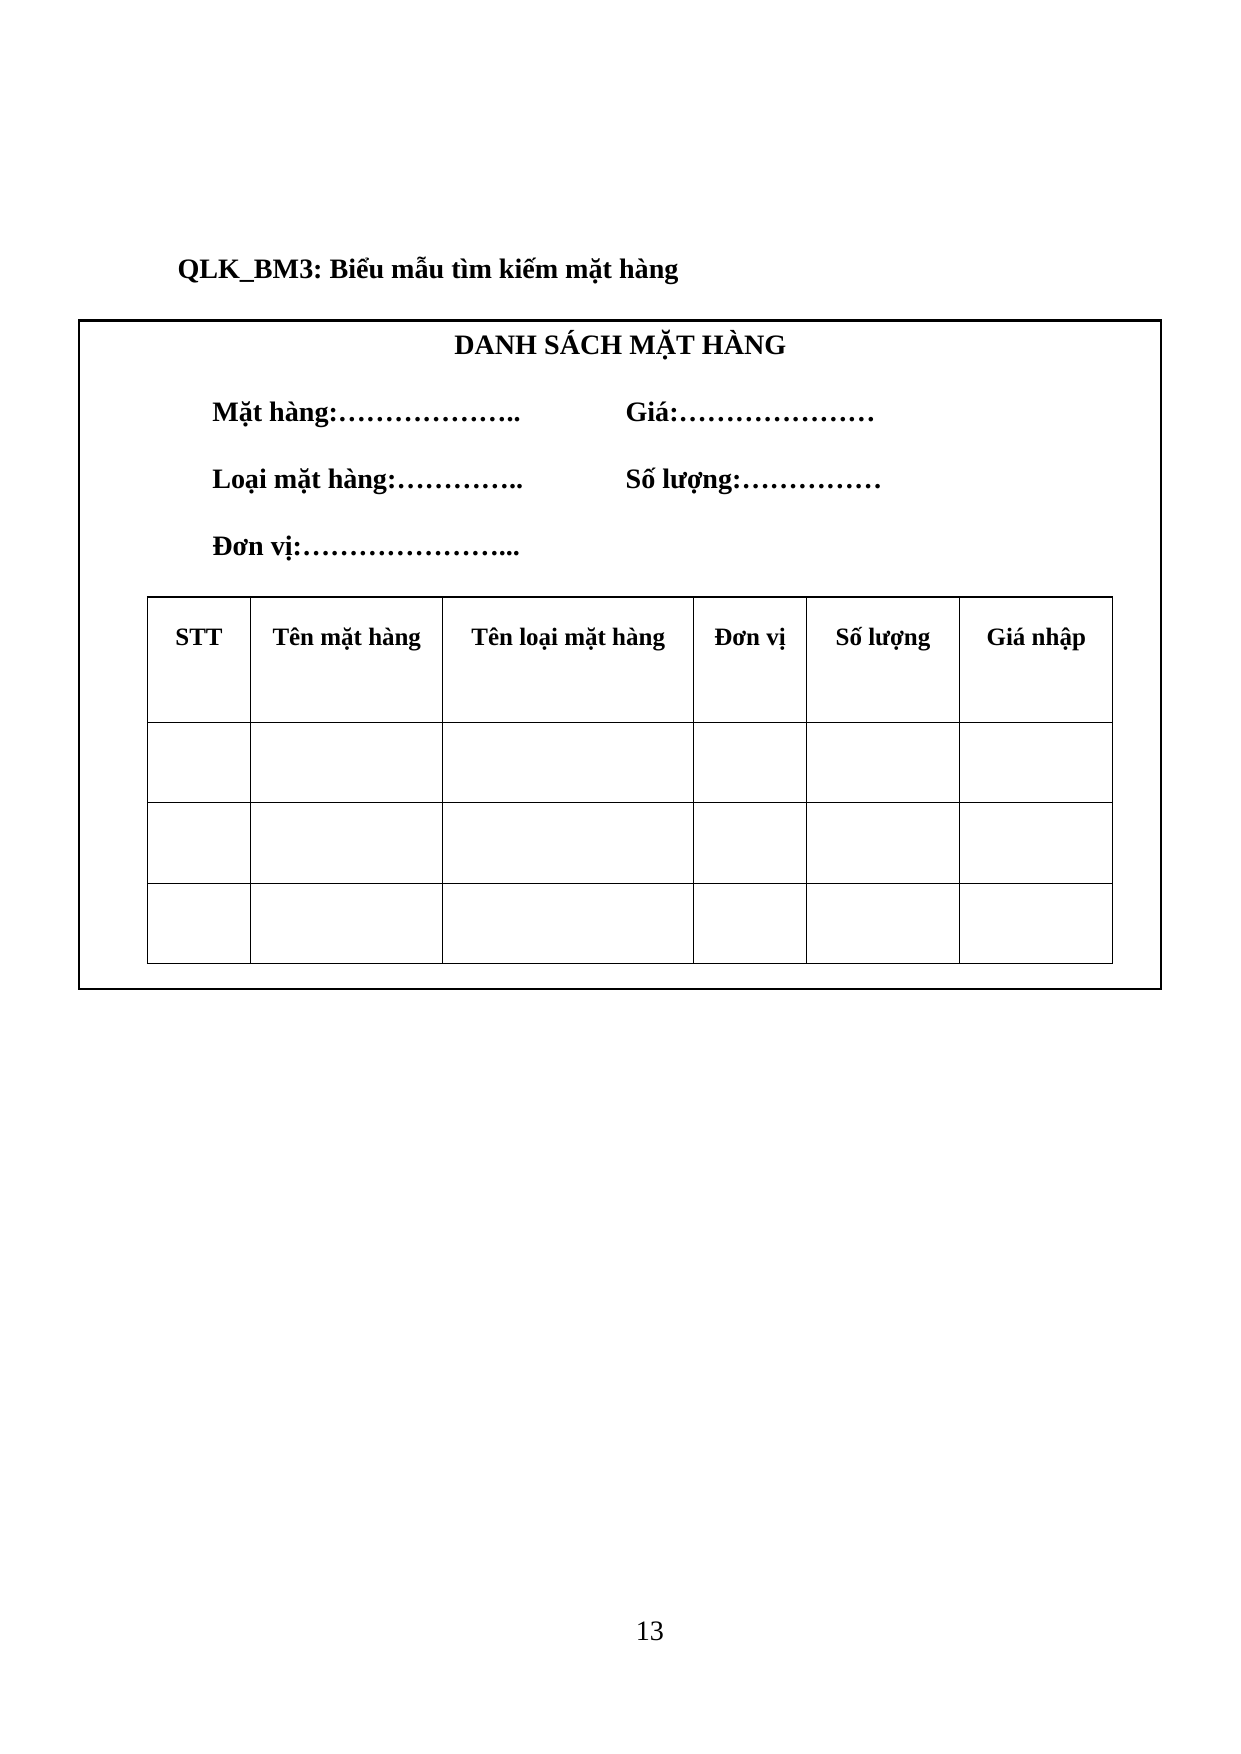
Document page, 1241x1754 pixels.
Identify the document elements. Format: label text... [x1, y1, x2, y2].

text QLK_BM3: Biểu mẫu tìm kiếm mặt hàng [177, 252, 1122, 285]
